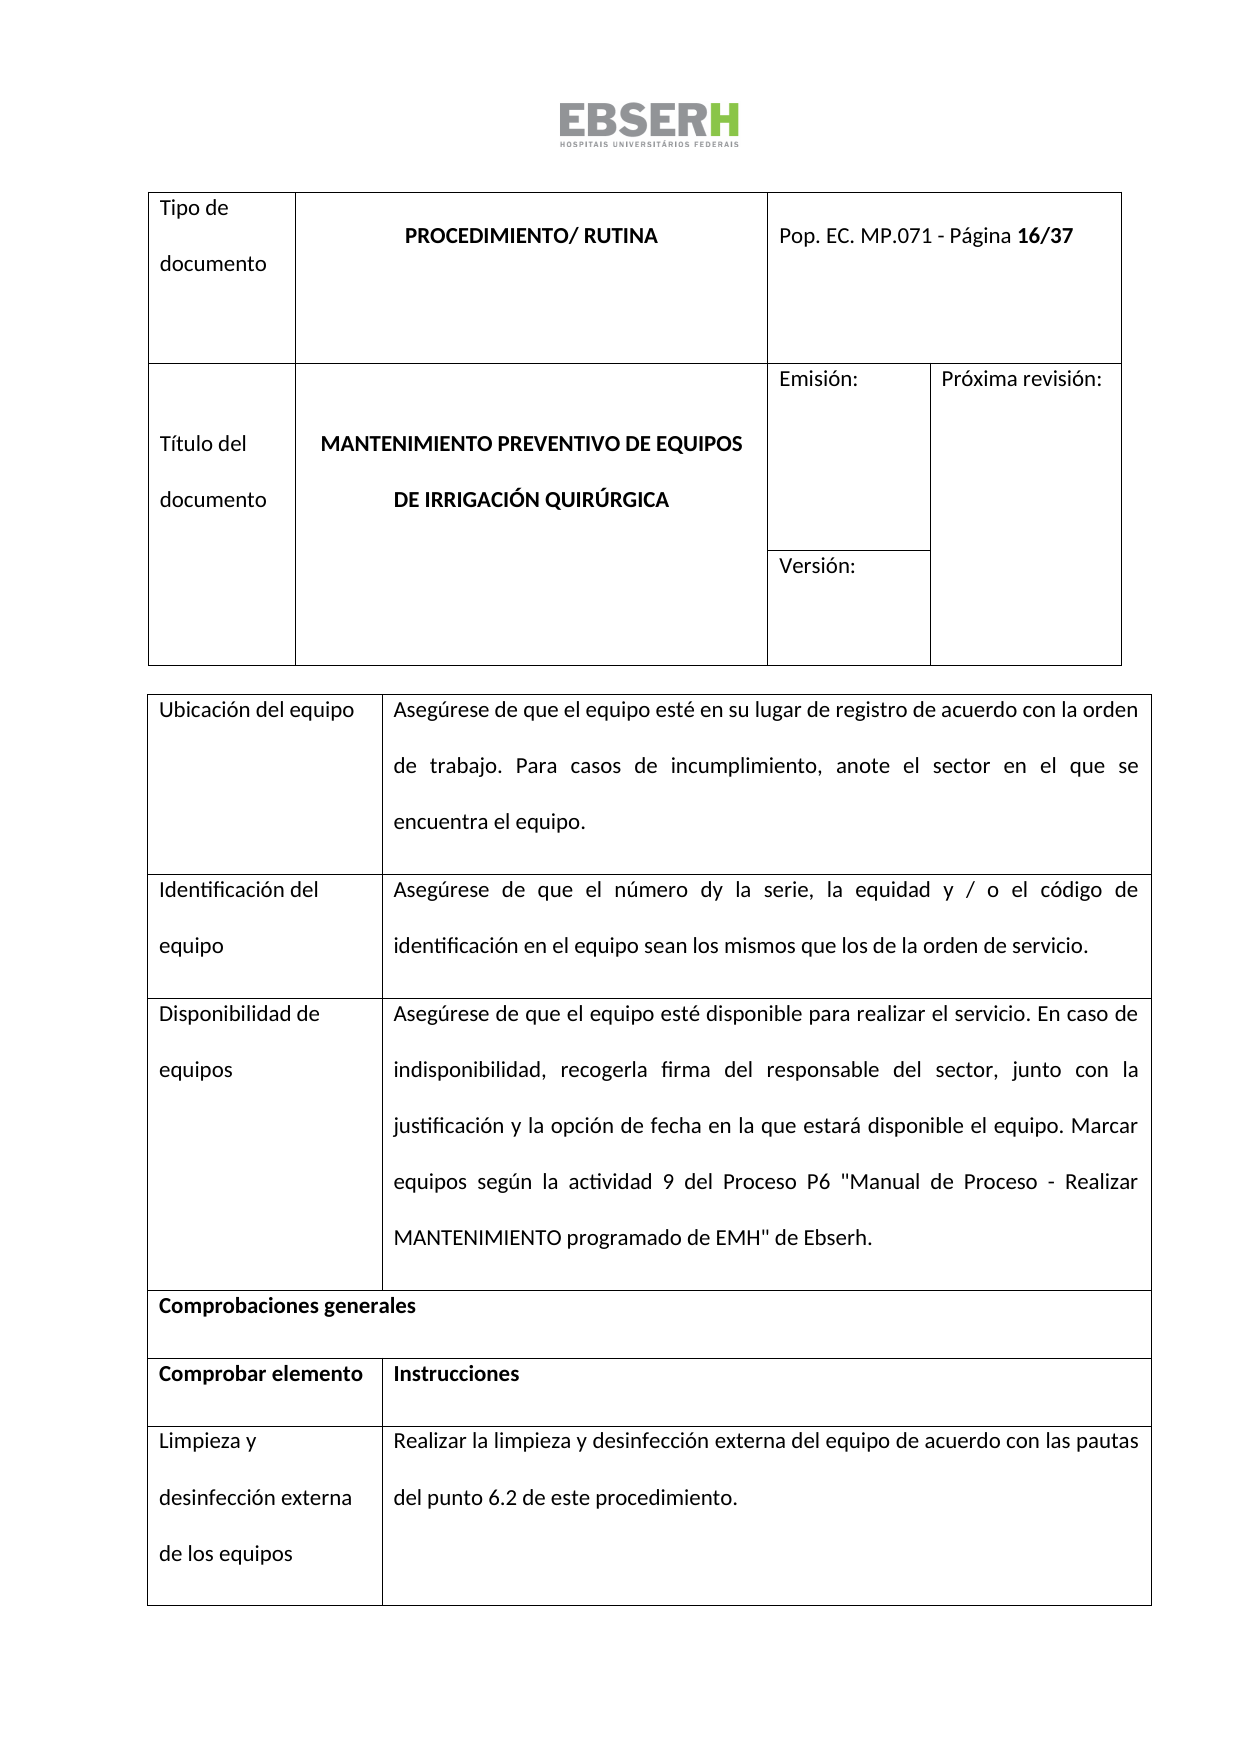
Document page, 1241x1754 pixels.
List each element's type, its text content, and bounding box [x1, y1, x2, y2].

picture [558, 101, 741, 147]
table_cell Ubicación del equipo [148, 695, 382, 874]
table_cell Asegúrese de que el equipo esté disponible para realizar el servicio. En caso de indisponibilidad, recogerla firma del responsable del sector, junto con la justificación y la opción de fecha en la que estará disponible el equipo. Marcar equipos según la actividad 9 del Proceso P6 "Manual de Proceso - Realizar MANTENIMIENTO programado de EMH" de Ebserh. [383, 999, 1151, 1290]
table_cell Disponibilidad de equipos [148, 999, 382, 1290]
table_cell Instrucciones [383, 1359, 1151, 1426]
table_cell Asegúrese de que el equipo esté en su lugar de registro de acuerdo con la orden de trabajo. Para casos de incumplimiento, anote el sector en el que se encuentra el equipo. [383, 695, 1151, 874]
table_cell Asegúrese de que el número dy la serie, la equidad y / o el código de identificación en el equipo sean los mismos que los de la orden de servicio. [383, 875, 1151, 998]
table_cell Identificación del equipo [148, 875, 382, 998]
table_cell Realizar la limpieza y desinfección externa del equipo de acuerdo con las pautas del punto 6.2 de este procedimiento. [383, 1427, 1151, 1605]
table_cell Comprobaciones generales [148, 1291, 1151, 1358]
table_cell Comprobar elemento [148, 1359, 382, 1426]
table_cell Limpieza y desinfección externa de los equipos [148, 1427, 382, 1605]
